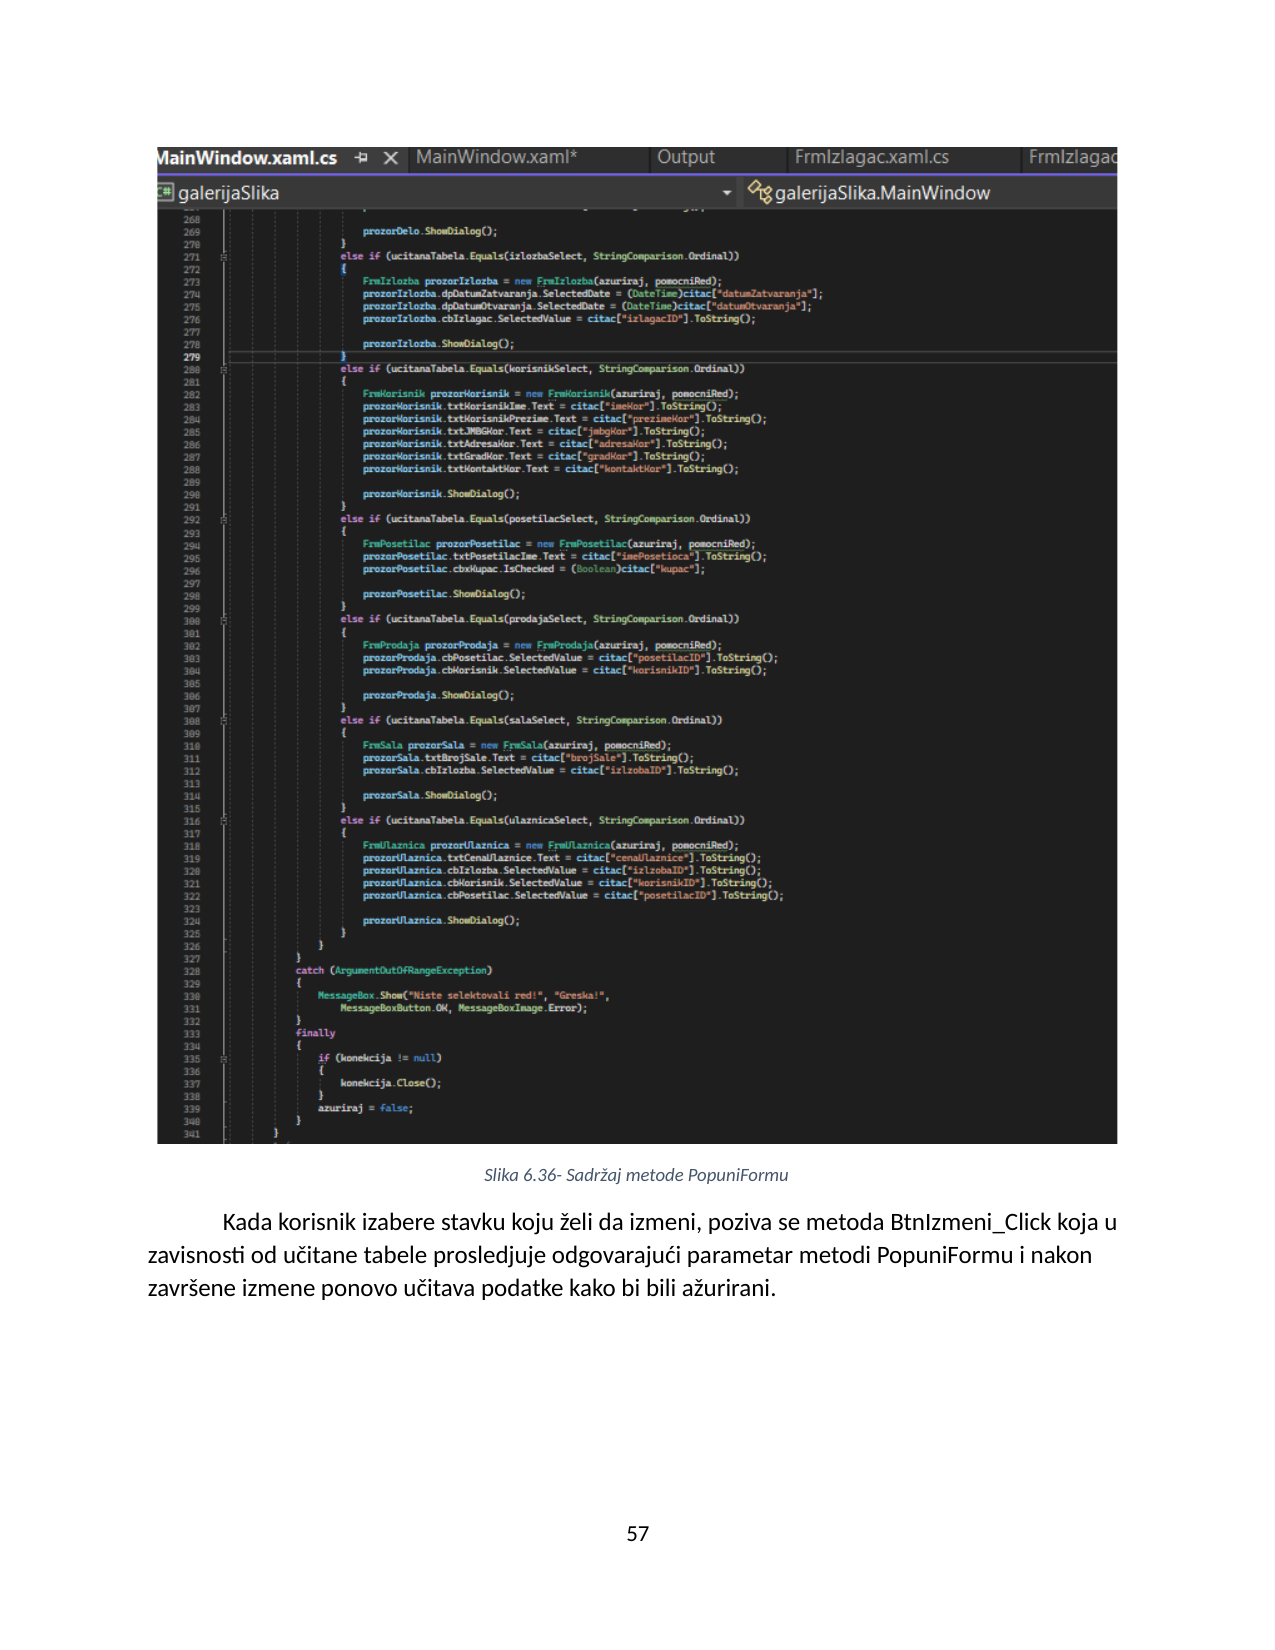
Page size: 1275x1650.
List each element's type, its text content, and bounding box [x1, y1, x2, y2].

text Slika 6.36- Sadržaj metode PopuniFormu [148, 1163, 1127, 1186]
text Kada korisnik izabere stavku koju želi da izmeni, poziva se metoda BtnIzmeni_Click koja u zavisnosti od učitane tabele prosledjuje odgovarajući parametar metodi PopuniFormu i nakon završene izmene ponovo učitava podatke kako bi bili ažurirani. [148, 1207, 1127, 1303]
picture [157, 147, 1118, 1144]
